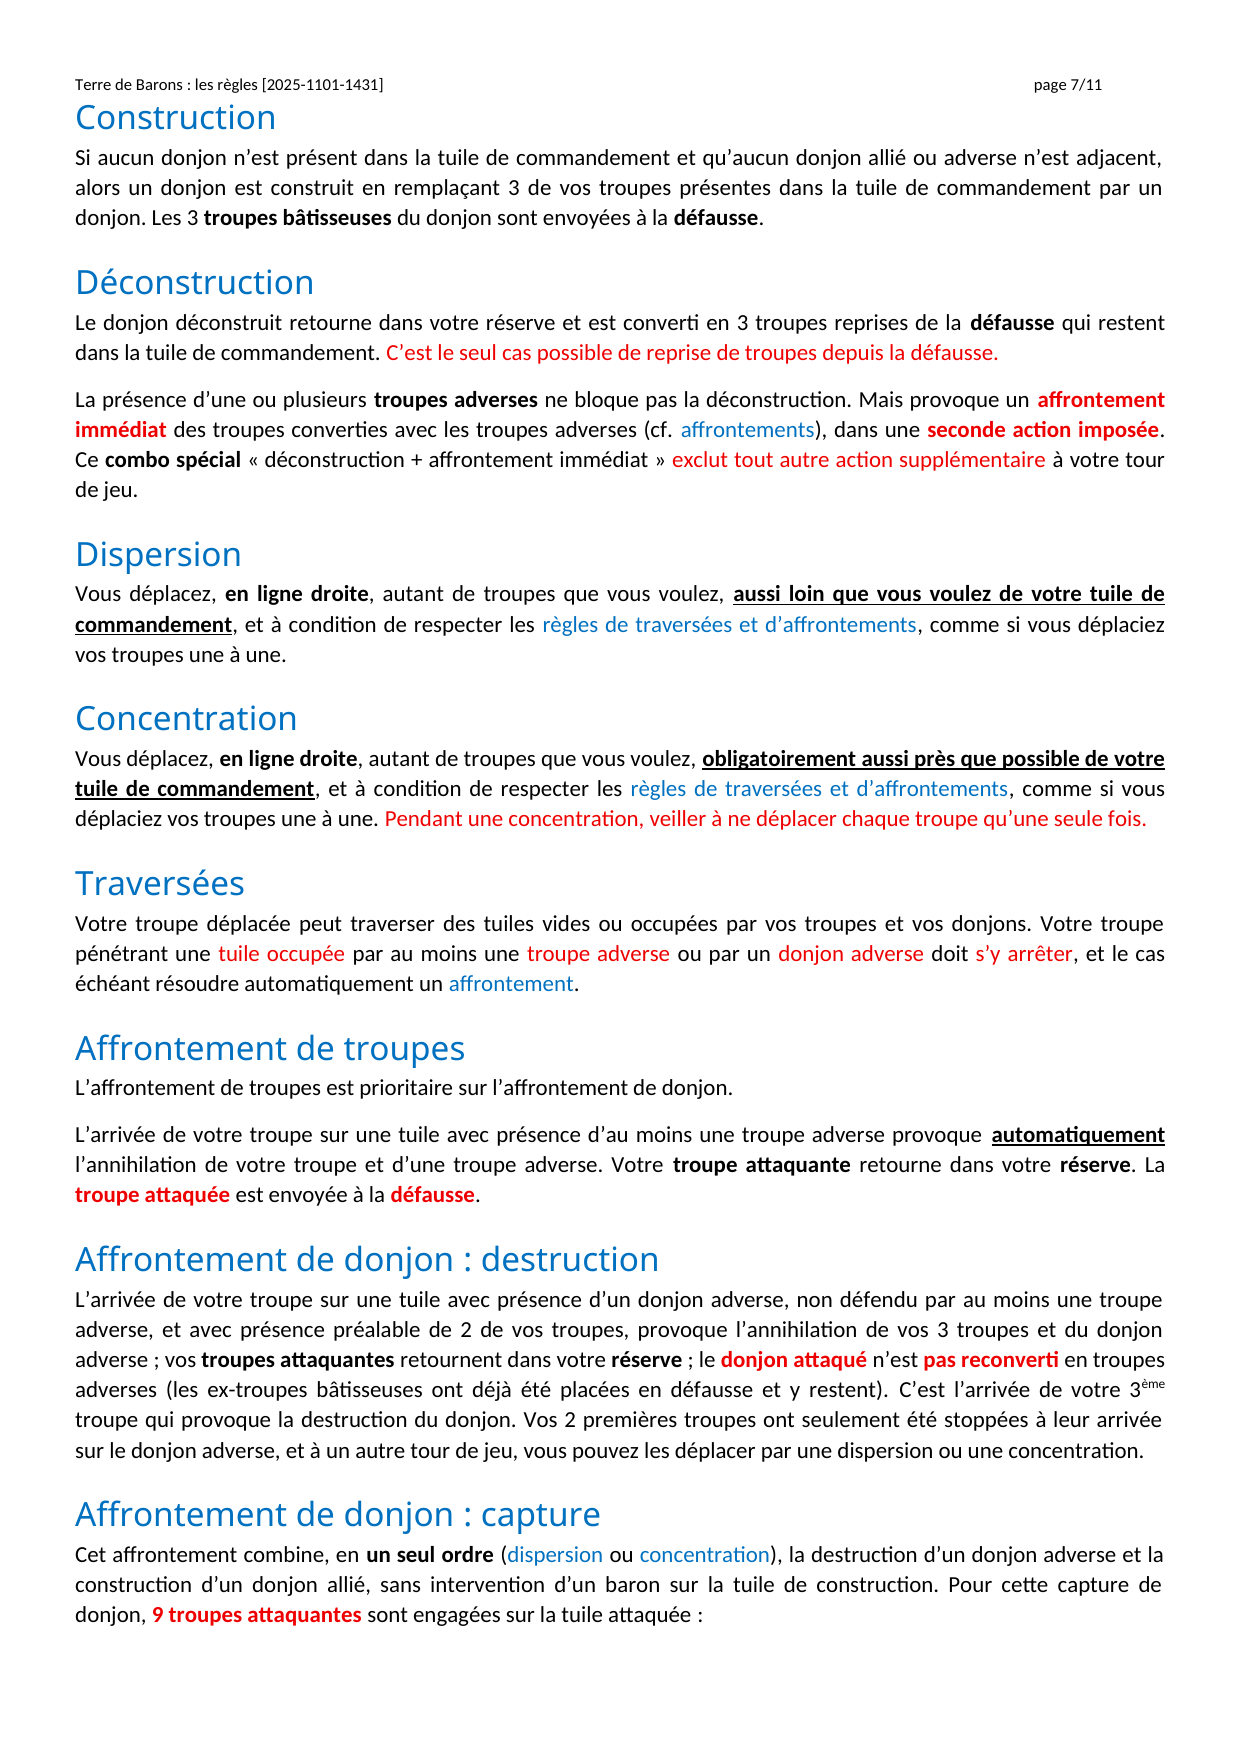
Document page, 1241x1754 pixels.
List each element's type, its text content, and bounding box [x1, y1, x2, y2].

text Si aucun donjon n’est présent dans la tuile de commandement et qu’aucun donjon allié ou adverse n’est adjacent, alors un donjon est construit en remplaçant 3 de vos troupes présentes dans la tuile de commandement par un donjon. Les 3 troupes bâtisseuses du donjon sont envoyées à la défausse. [75, 143, 1165, 231]
text Vous déplacez, en ligne droite, autant de troupes que vous voulez, aussi loin que vous voulez de votre tuile de commandement, et à condition de respecter les règles de traversées et d’affrontements, comme si vous déplaciez vos troupes une à une. [75, 579, 1165, 668]
text Le donjon déconstruit retourne dans votre réserve et est converti en 3 troupes reprises de la défausse qui restent dans la tuile de commandement. C’est le seul cas possible de reprise de troupes depuis la défausse. [75, 308, 1165, 366]
text Votre troupe déplacée peut traverser des tuiles vides ou occupées par vos troupes et vos donjons. Votre troupe pénétrant une tuile occupée par au moins une troupe adverse ou par un donjon adverse doit s’y arrêter, et le cas échéant résoudre automatiquement un affrontement. [75, 909, 1165, 997]
subtitle Déconstruction [75, 259, 1165, 304]
subtitle Construction [75, 94, 1165, 139]
subtitle Concentration [75, 695, 1165, 741]
subtitle Affrontement de donjon : capture [75, 1491, 1165, 1536]
subtitle Affrontement de troupes [75, 1024, 1165, 1070]
text Cet affrontement combine, en un seul ordre (dispersion ou concentration), la destruction d’un donjon adverse et la construction d’un donjon allié, sans intervention d’un baron sur la tuile de construction. Pour cette capture de donjon, 9 troupes attaquantes sont engagées sur la tuile attaquée : [75, 1540, 1165, 1628]
text Vous déplacez, en ligne droite, autant de troupes que vous voulez, obligatoirement aussi près que possible de votre tuile de commandement, et à condition de respecter les règles de traversées et d’affrontements, comme si vous déplaciez vos troupes une à une. Pendant une concentration, veiller à ne déplacer chaque troupe qu’une seule fois. [75, 744, 1165, 832]
text L’affrontement de troupes est prioritaire sur l’affrontement de donjon. [75, 1073, 1165, 1101]
subtitle Traversées [75, 860, 1165, 905]
text L’arrivée de votre troupe sur une tuile avec présence d’au moins une troupe adverse provoque automatiquement l’annihilation de votre troupe et d’une troupe adverse. Votre troupe attaquante retourne dans votre réserve. La troupe attaquée est envoyée à la défausse. [75, 1120, 1165, 1208]
subtitle Affrontement de donjon : destruction [75, 1236, 1165, 1281]
text L’arrivée de votre troupe sur une tuile avec présence d’un donjon adverse, non défendu par au moins une troupe adverse, et avec présence préalable de 2 de vos troupes, provoque l’annihilation de vos 3 troupes et du donjon adverse ; vos troupes attaquantes retournent dans votre réserve ; le donjon attaqué n’est pas reconverti en troupes adverses (les ex-troupes bâtisseuses ont déjà été placées en défausse et y restent). C’est l’arrivée de votre 3ème troupe qui provoque la destruction du donjon. Vos 2 premières troupes ont seulement été stoppées à leur arrivée sur le donjon adverse, et à un autre tour de jeu, vous pouvez les déplacer par une dispersion ou une concentration. [75, 1285, 1165, 1464]
text La présence d’une ou plusieurs troupes adverses ne bloque pas la déconstruction. Mais provoque un affrontement immédiat des troupes converties avec les troupes adverses (cf. affrontements), dans une seconde action imposée. Ce combo spécial « déconstruction + affrontement immédiat » exclut tout autre action supplémentaire à votre tour de jeu. [75, 385, 1165, 503]
subtitle Dispersion [75, 531, 1165, 576]
